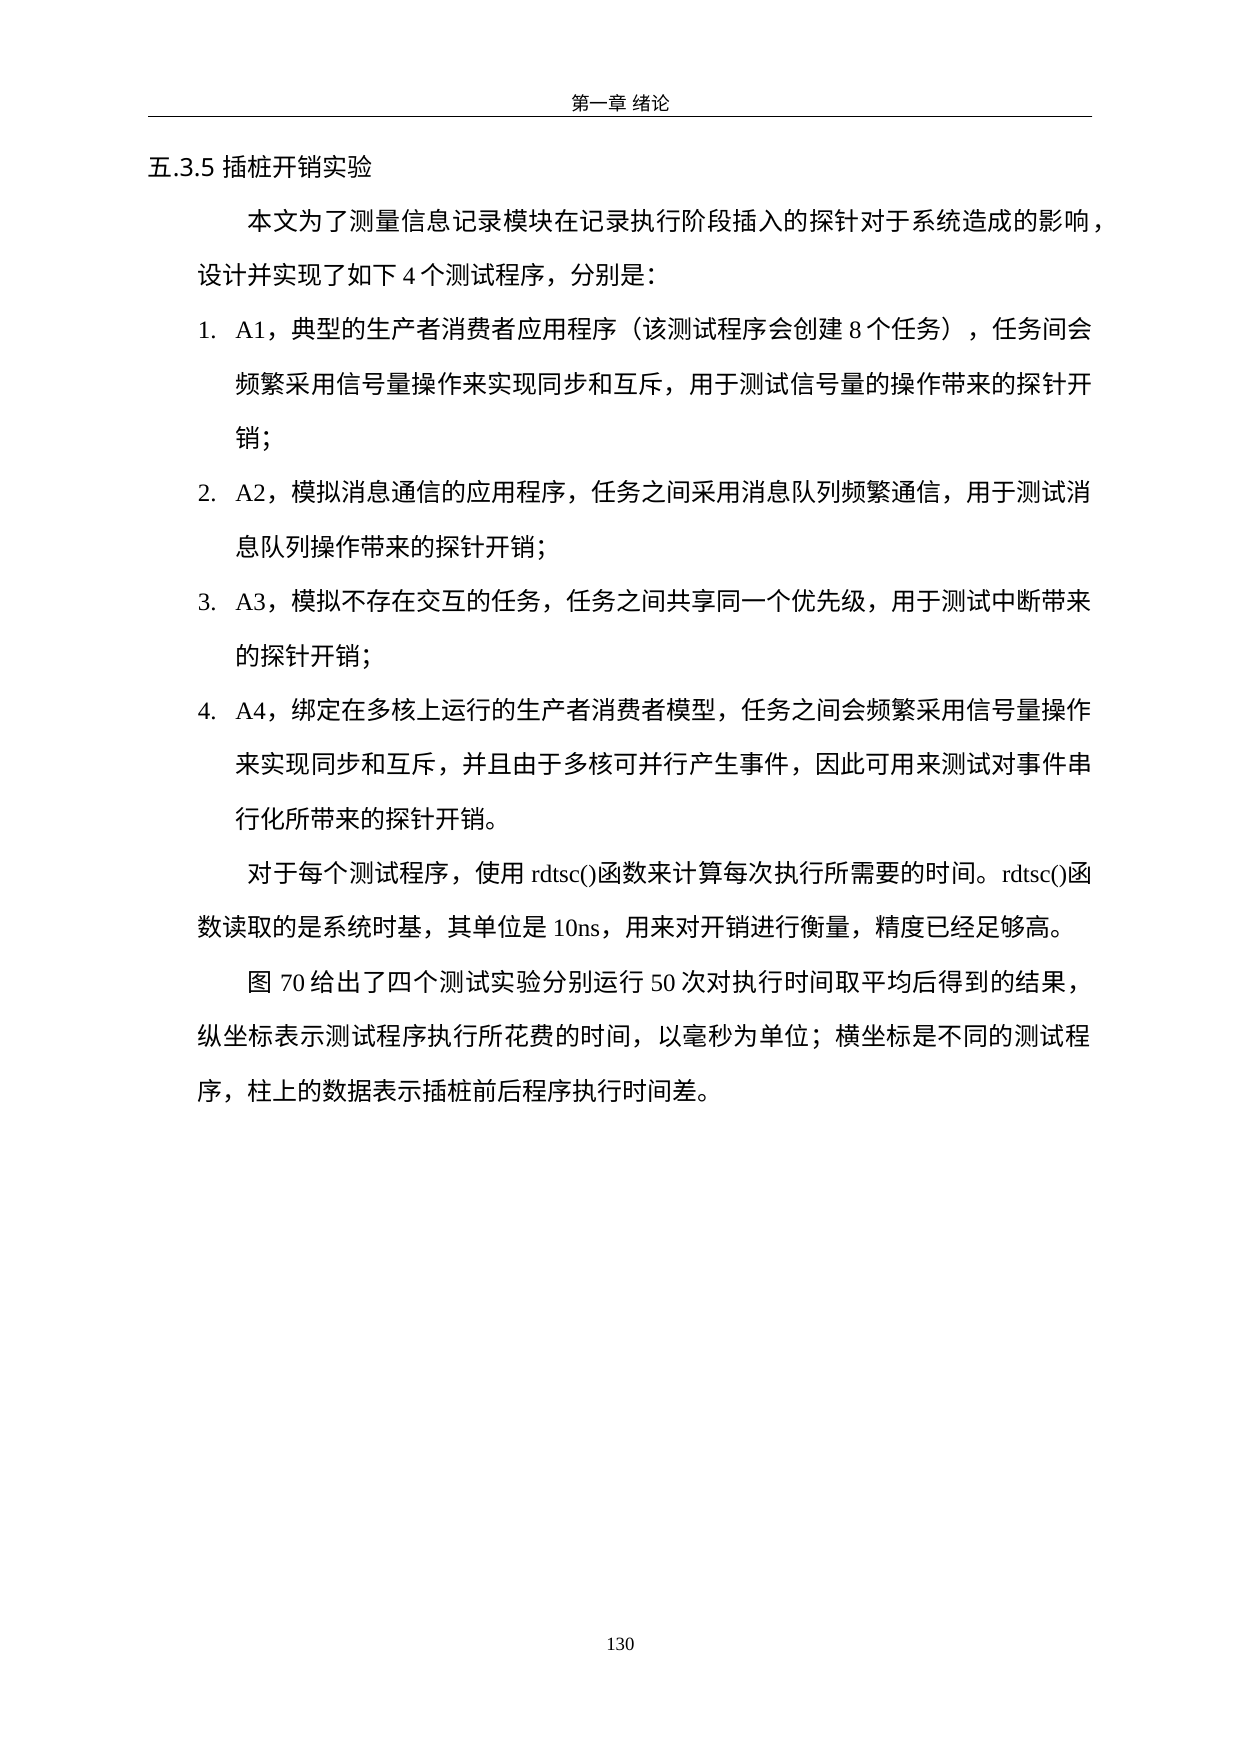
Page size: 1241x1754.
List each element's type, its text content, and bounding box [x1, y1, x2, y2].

list A4，绑定在多核上运行的生产者消费者模型，任务之间会频繁采用信号量操作来实现同步和互斥，并且由于多核可并行产生事件，因此可用来测试对事件串行化所带来的探针开销。 [198, 690, 1092, 835]
text 图 70给出了四个测试实验分别运行50次对执行时间取平均后得到的结果，纵坐标表示测试程序执行所花费的时间，以毫秒为单位；横坐标是不同的测试程序，柱上的数据表示插桩前后程序执行时间差。 [198, 962, 1092, 1107]
text 对于每个测试程序，使用rdtsc()函数来计算每次执行所需要的时间。rdtsc()函数读取的是系统时基，其单位是10ns，用来对开销进行衡量，精度已经足够高。 [198, 853, 1092, 944]
list A1，典型的生产者消费者应用程序（该测试程序会创建8个任务），任务间会频繁采用信号量操作来实现同步和互斥，用于测试信号量的操作带来的探针开销； [198, 310, 1092, 455]
text 本文为了测量信息记录模块在记录执行阶段插入的探针对于系统造成的影响，设计并实现了如下4个测试程序，分别是： [198, 201, 1092, 292]
list A2，模拟消息通信的应用程序，任务之间采用消息队列频繁通信，用于测试消息队列操作带来的探针开销； [198, 473, 1092, 563]
list A3，模拟不存在交互的任务，任务之间共享同一个优先级，用于测试中断带来的探针开销； [198, 582, 1092, 672]
subtitle 插桩开销实验 [148, 148, 1092, 184]
